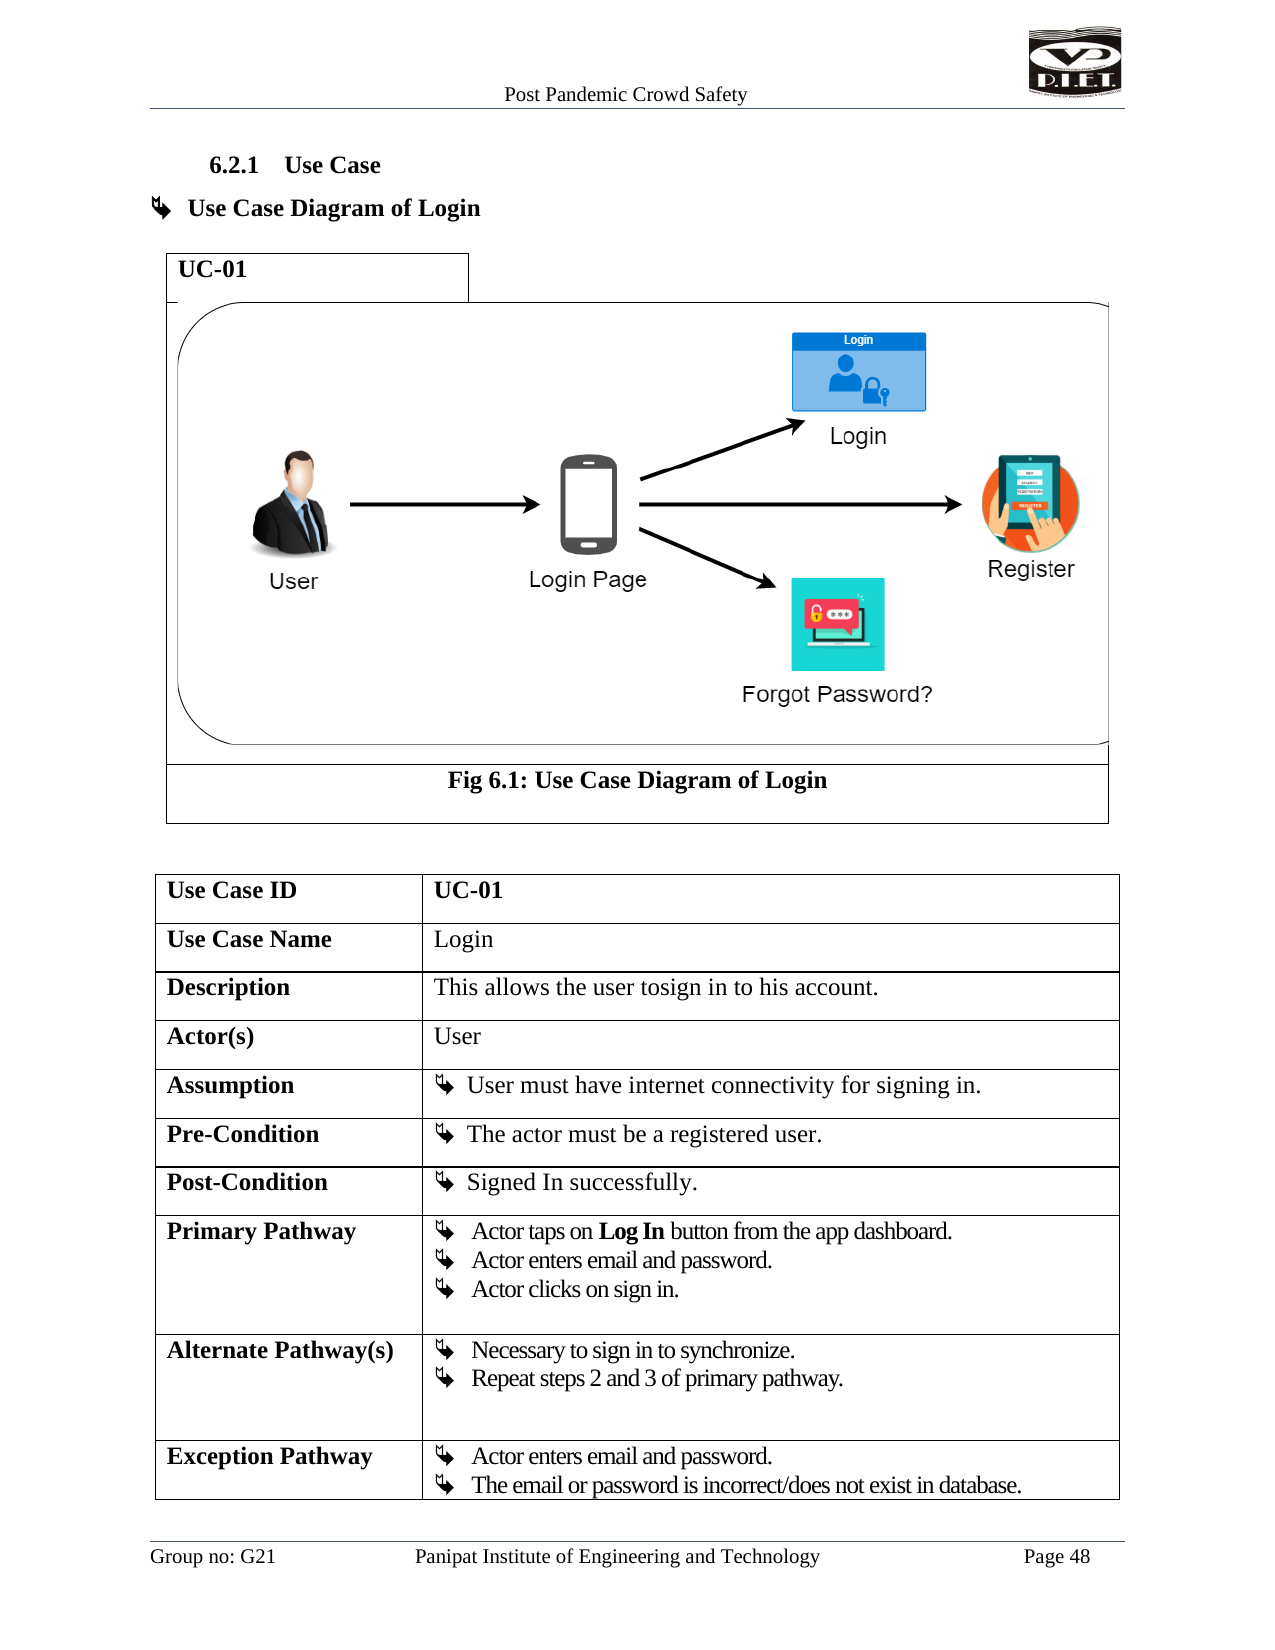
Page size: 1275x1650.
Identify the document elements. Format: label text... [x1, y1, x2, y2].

table_cell User must have internet connectivity for signing in. [423, 1070, 1119, 1118]
picture [1029, 23, 1122, 101]
table_cell Post-Condition [156, 1168, 422, 1215]
table_cell Assumption [156, 1070, 422, 1118]
table_cell Description [156, 973, 422, 1020]
picture [177, 302, 1109, 745]
table_cell Signed In successfully. [423, 1168, 1119, 1215]
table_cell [423, 1441, 1119, 1499]
table_header Use Case ID [156, 875, 422, 923]
table_cell The actor must be a registered user. [423, 1119, 1119, 1166]
table_cell Pre-Condition [156, 1119, 422, 1166]
table_cell Primary Pathway [156, 1216, 422, 1334]
table_cell [167, 303, 1108, 764]
table_cell Actor(s) [156, 1021, 422, 1069]
table_cell Fig 6.1: Use Case Diagram of Login [167, 765, 1108, 823]
table_header UC-01 [423, 875, 1119, 923]
table_cell Necessary to sign in to synchronize. Repeat steps 2 and 3 of primary pathway. [423, 1335, 1119, 1440]
table_cell Exception Pathway [156, 1441, 422, 1499]
table_cell Alternate Pathway(s) [156, 1335, 422, 1440]
list Use Case Diagram of Login [150, 193, 1125, 222]
subtitle Use Case [209, 150, 1125, 179]
table_cell User [423, 1021, 1119, 1069]
table_cell Use Case Name [156, 924, 422, 971]
table_cell Actor taps on Log In button from the app dashboard. Actor enters email and password. Actor clicks on sign in. [423, 1216, 1119, 1334]
table_cell This allows the user tosign in to his account. [423, 973, 1119, 1020]
table_cell Login [423, 924, 1119, 971]
table_header UC-01 [167, 254, 468, 302]
